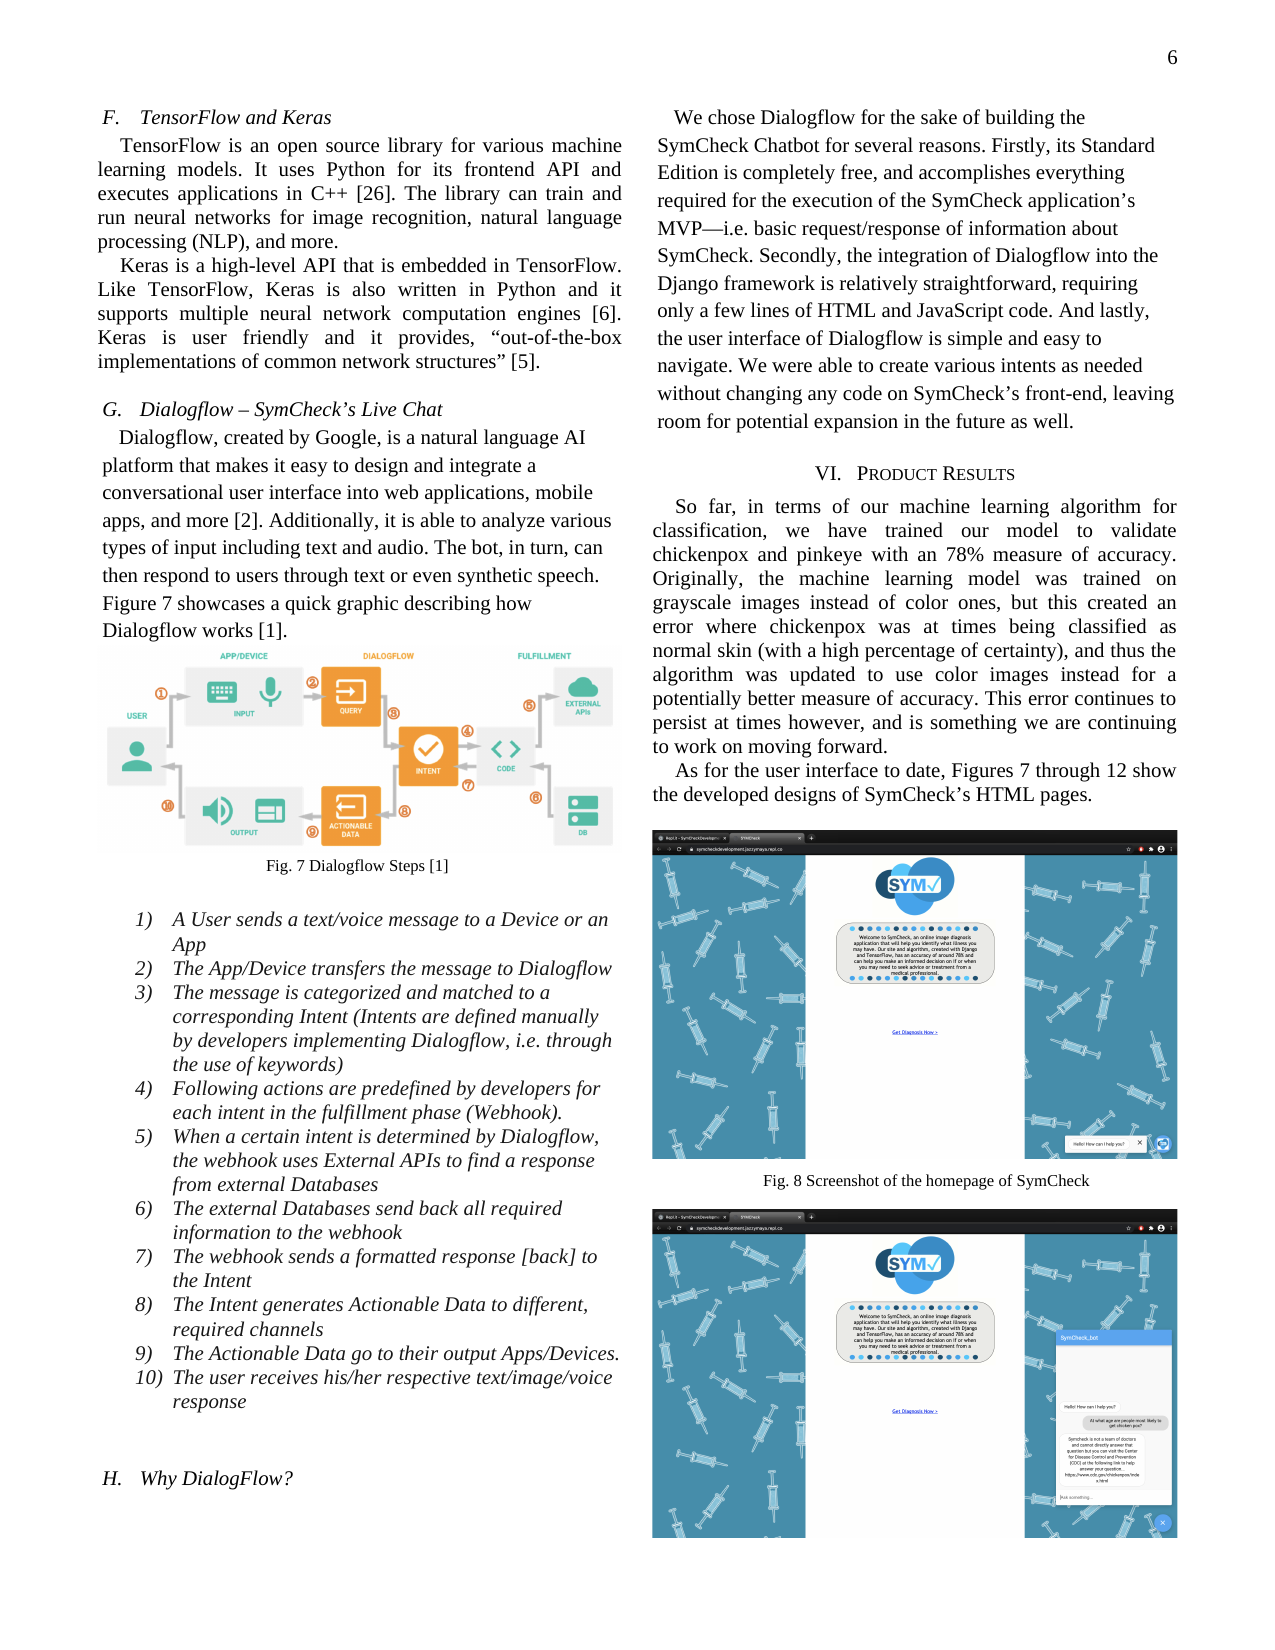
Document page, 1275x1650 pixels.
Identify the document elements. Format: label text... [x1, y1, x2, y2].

picture [652, 830, 1178, 1159]
list TensorFlow and Keras [102, 105, 622, 129]
text We chose Dialogflow for the sake of building the SymCheck Chatbot for several reasons. Firstly, its Standard Edition is completely free, and accomplishes everything required for the execution of the SymCheck application’s MVP—i.e. basic request/response of information about SymCheck. Secondly, the integration of Dialogflow into the Django framework is relatively straightforward, requiring only a few lines of HTML and JavaScript code. And lastly, the user interface of Dialogflow is simple and easy to navigate. We were able to create various intents as needed without changing any code on SymCheck’s front-end, leaving room for potential expansion in the future as well. [657, 105, 1177, 433]
list The external Databases send back all required information to the webhook [135, 1196, 622, 1244]
text Fig. 8 Screenshot of the homepage of SymCheck [652, 1171, 1177, 1190]
list Following actions are predefined by developers for each intent in the fulfillment phase (Webhook). [135, 1076, 622, 1124]
text Keras is a high-level API that is embedded in TensorFlow. Like TensorFlow, Keras is also written in Python and it supports multiple neural network computation engines [6]. Keras is user friendly and it provides, “out-of-the-box implementations of common network structures” [5]. [97, 253, 622, 373]
list The App/Device transfers the message to Dialogflow [135, 956, 622, 979]
subtitle Product Results [652, 461, 1177, 485]
list Dialogflow – SymCheck’s Live Chat [102, 397, 622, 421]
list The message is categorized and matched to a corresponding Intent (Intents are defined manually by developers implementing Dialogflow, i.e. through the use of keywords) [135, 979, 622, 1076]
list The Actionable Data go to their output Apps/Devices. [135, 1341, 622, 1364]
text As for the user interface to date, Figures 7 through 12 show the developed designs of SymCheck’s HTML pages. [652, 758, 1177, 806]
list The user receives his/her respective text/image/voice response [135, 1364, 622, 1413]
picture [652, 1209, 1178, 1538]
list The Intent generates Actionable Data to different, required channels [135, 1292, 622, 1341]
text TensorFlow is an open source library for various machine learning models. It uses Python for its frontend API and executes applications in C++ [26]. The library can train and run neural networks for image recognition, natural language processing (NLP), and more. [97, 133, 622, 253]
text Dialogflow, created by Google, is a natural language AI platform that makes it easy to design and integrate a conversational user interface into web applications, mobile apps, and more [2]. Additionally, it is able to analyze various types of input including text and audio. The bot, in turn, can then respond to users through text or even synthetic speech. Figure 7 showcases a quick graphic describing how Dialogflow works [1]. [102, 425, 622, 642]
text Fig. 7 Dialogflow Steps [1] [245, 856, 622, 875]
list The webhook sends a formatted response [back] to the Intent [135, 1244, 622, 1292]
list Why DialogFlow? [102, 1466, 622, 1490]
list When a certain intent is determined by Dialogflow, the webhook uses External APIs to find a response from external Databases [135, 1124, 622, 1196]
text So far, in terms of our machine learning algorithm for classification, we have trained our model to validate chickenpox and pinkeye with an 78% measure of accuracy. Originally, the machine learning model was trained on grayscale images instead of color ones, but this created an error where chickenpox was at times being classified as normal skin (with a high percentage of certainty), and thus the algorithm was updated to use color images instead for a potentially better measure of accuracy. This error continues to persist at times however, and is something we are continuing to work on moving forward. [652, 494, 1177, 758]
picture [97, 645, 623, 853]
list A User sends a text/voice message to a Device or an App [135, 907, 622, 956]
